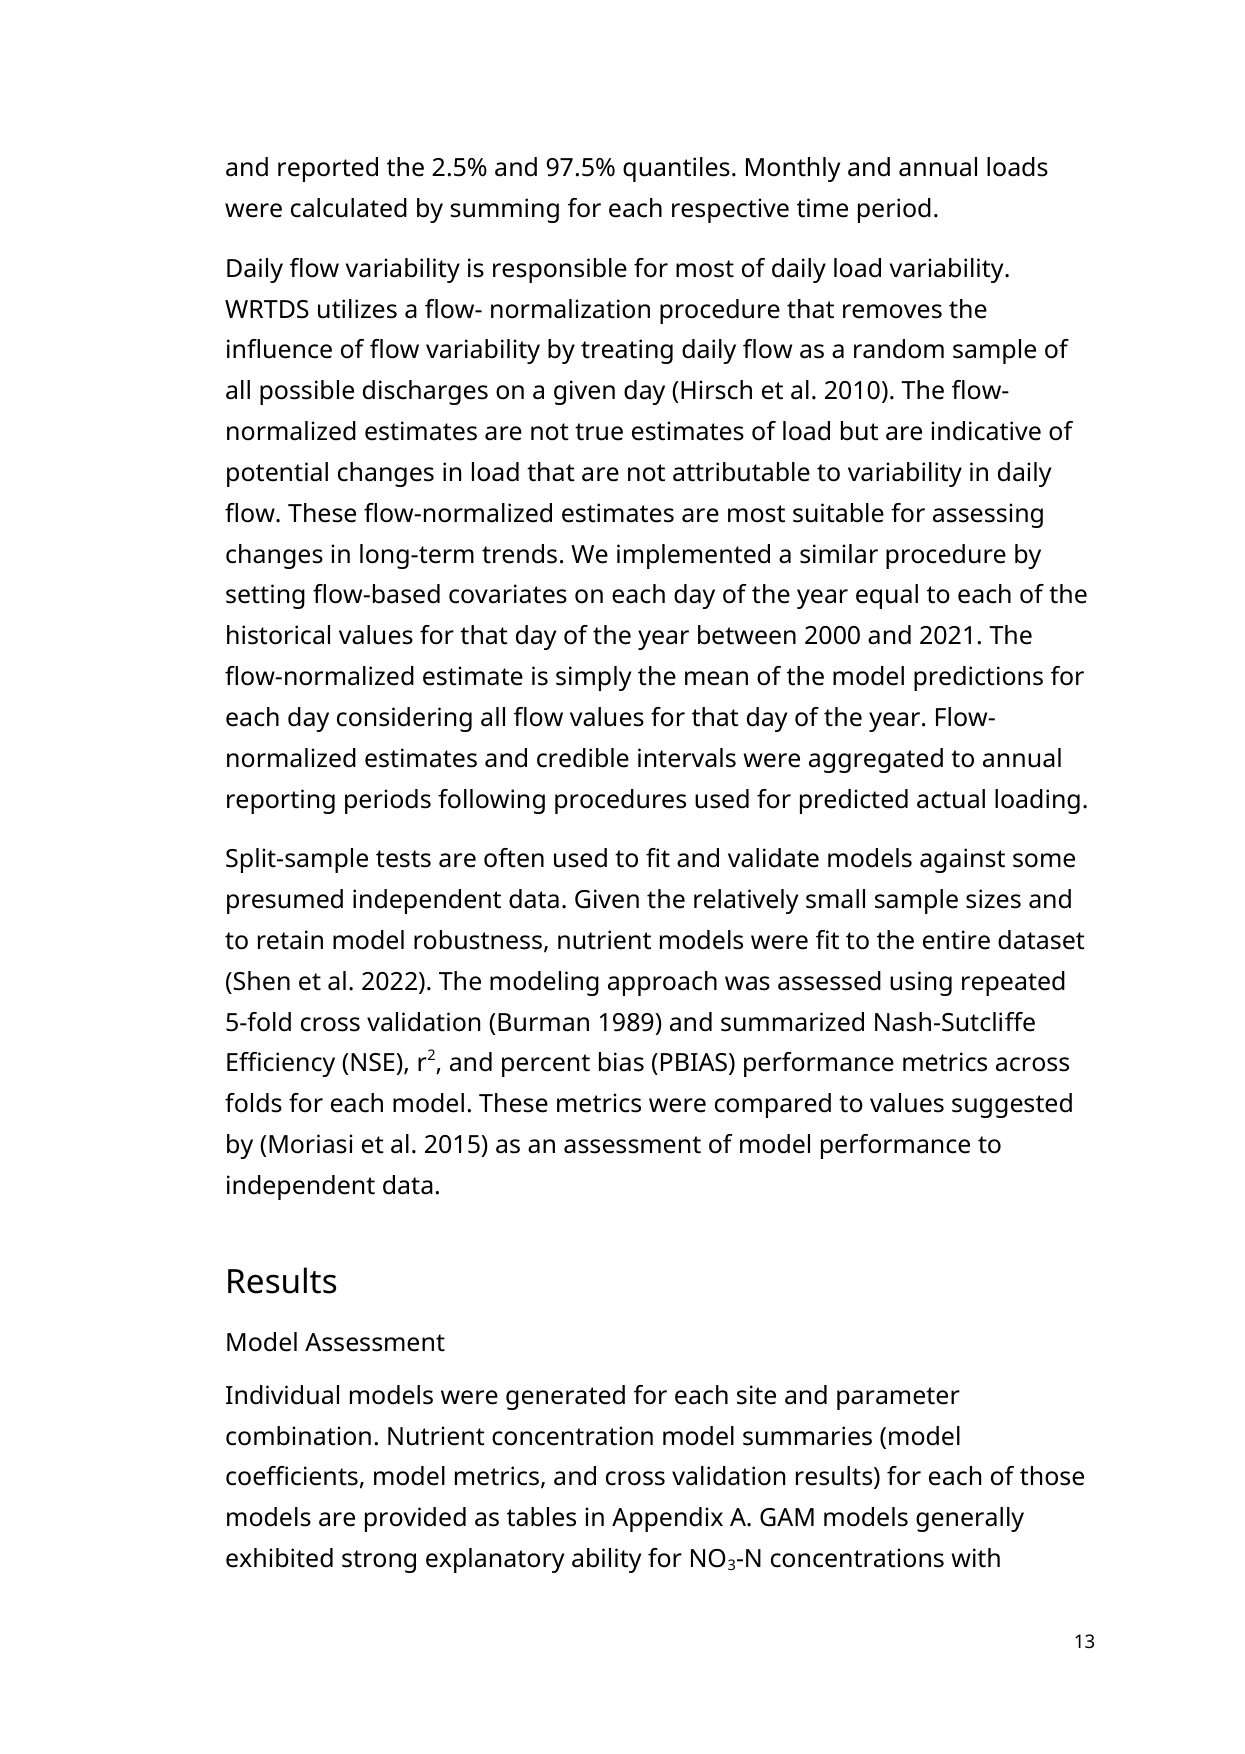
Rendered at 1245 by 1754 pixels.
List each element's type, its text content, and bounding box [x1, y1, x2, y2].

subtitle Results [225, 1258, 1095, 1304]
subtitle Model Assessment [225, 1324, 1095, 1359]
text Daily flow variability is responsible for most of daily load variability. WRTDS utilizes a flow- normalization procedure that removes the influence of flow variability by treating daily flow as a random sample of all possible discharges on a given day (Hirsch et al. 2010). The flow-normalized estimates are not true estimates of load but are indicative of potential changes in load that are not attributable to variability in daily flow. These flow-normalized estimates are most suitable for assessing changes in long-term trends. We implemented a similar procedure by setting flow-based covariates on each day of the year equal to each of the historical values for that day of the year between 2000 and 2021. The flow-normalized estimate is simply the mean of the model predictions for each day considering all flow values for that day of the year. Flow-normalized estimates and credible intervals were aggregated to annual reporting periods following procedures used for predicted actual loading. [225, 250, 1095, 815]
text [225, 150, 1095, 225]
text Split-sample tests are often used to fit and validate models against some presumed independent data. Given the relatively small sample sizes and to retain model robustness, nutrient models were fit to the entire dataset (Shen et al. 2022). The modeling approach was assessed using repeated 5-fold cross validation (Burman 1989) and summarized Nash-Sutcliffe Efficiency (NSE), r2, and percent bias (PBIAS) performance metrics across folds for each model. These metrics were compared to values suggested by (Moriasi et al. 2015) as an assessment of model performance to independent data. [225, 841, 1095, 1202]
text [225, 1377, 1095, 1575]
